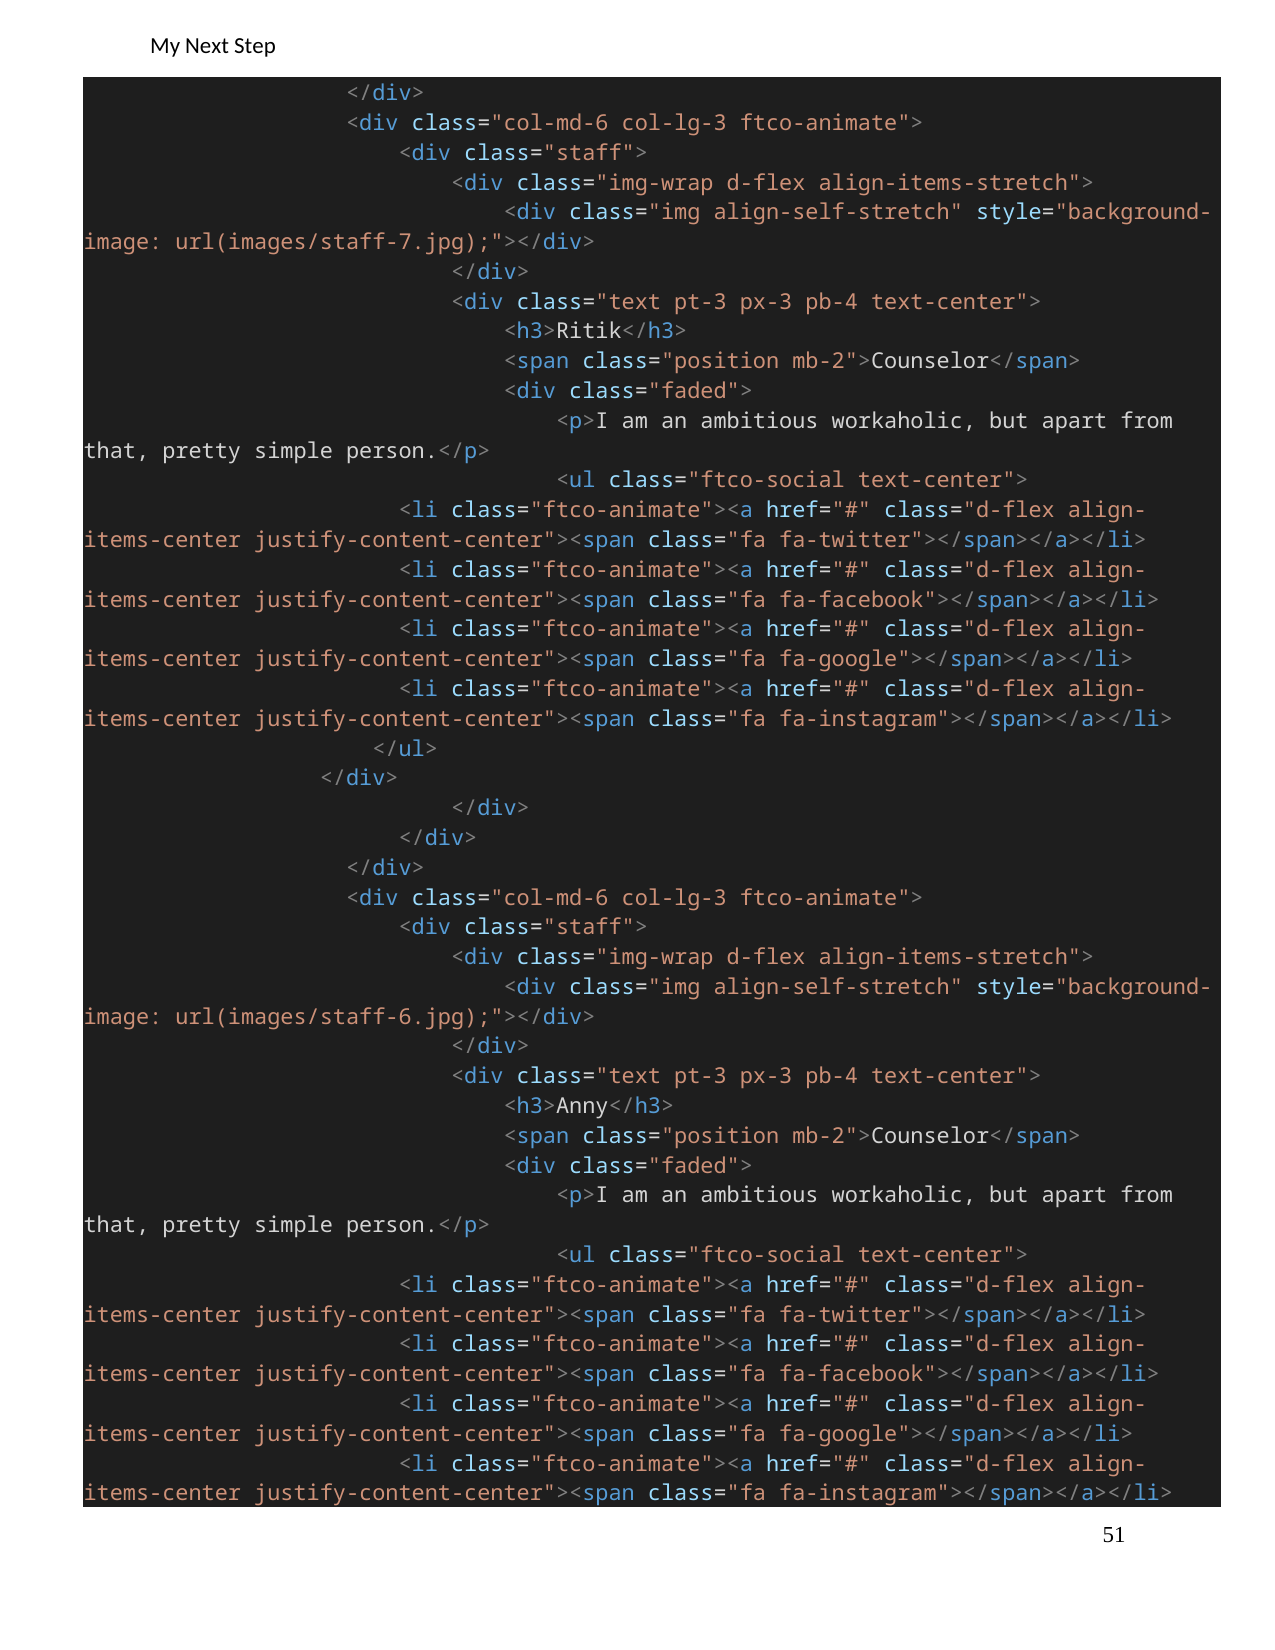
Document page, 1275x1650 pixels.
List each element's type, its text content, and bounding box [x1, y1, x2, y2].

text <div class="staff"> [83, 911, 1221, 941]
text <li class="ftco-animate"><a href="#" class="d-flex align-items-center justify-content-center"><span class="fa fa-google"></span></a></li> [83, 613, 1221, 673]
text <div class="img-wrap d-flex align-items-stretch"> [83, 941, 1221, 971]
text </div> [83, 1030, 1221, 1060]
text <div class="staff"> [83, 137, 1221, 166]
text <li class="ftco-animate"><a href="#" class="d-flex align-items-center justify-content-center"><span class="fa fa-twitter"></span></a></li> [83, 1269, 1221, 1328]
text </ul> [83, 732, 1221, 762]
text <div class="img align-self-stretch" style="background-image: url(images/staff-6.jpg);"></div> [83, 971, 1221, 1030]
text <span class="position mb-2">Counselor</span> [83, 1120, 1221, 1149]
text </div> [83, 77, 1221, 107]
text <div class="img-wrap d-flex align-items-stretch"> [83, 166, 1221, 196]
text <li class="ftco-animate"><a href="#" class="d-flex align-items-center justify-content-center"><span class="fa fa-facebook"></span></a></li> [83, 554, 1221, 613]
text <h3>Anny</h3> [83, 1090, 1221, 1120]
text <div class="img align-self-stretch" style="background-image: url(images/staff-7.jpg);"></div> [83, 196, 1221, 256]
text </div> [83, 822, 1221, 852]
text <p>I am an ambitious workaholic, but apart from that, pretty simple person.</p> [83, 405, 1221, 464]
text <li class="ftco-animate"><a href="#" class="d-flex align-items-center justify-content-center"><span class="fa fa-instagram"></span></a></li> [83, 673, 1221, 732]
text </div> [83, 256, 1221, 286]
text </div> [83, 792, 1221, 822]
text <h3>Ritik</h3> [83, 315, 1221, 345]
text <li class="ftco-animate"><a href="#" class="d-flex align-items-center justify-content-center"><span class="fa fa-instagram"></span></a></li> [83, 1447, 1221, 1507]
text <li class="ftco-animate"><a href="#" class="d-flex align-items-center justify-content-center"><span class="fa fa-facebook"></span></a></li> [83, 1328, 1221, 1388]
text </div> [83, 852, 1221, 881]
text <div class="faded"> [83, 375, 1221, 405]
text <p>I am an ambitious workaholic, but apart from that, pretty simple person.</p> [83, 1179, 1221, 1239]
text <div class="col-md-6 col-lg-3 ftco-animate"> [83, 107, 1221, 137]
text <ul class="ftco-social text-center"> [83, 464, 1221, 494]
text <span class="position mb-2">Counselor</span> [83, 345, 1221, 375]
text <div class="faded"> [83, 1149, 1221, 1179]
text <li class="ftco-animate"><a href="#" class="d-flex align-items-center justify-content-center"><span class="fa fa-twitter"></span></a></li> [83, 494, 1221, 554]
text <div class="text pt-3 px-3 pb-4 text-center"> [83, 1060, 1221, 1090]
text <div class="text pt-3 px-3 pb-4 text-center"> [83, 286, 1221, 315]
text <ul class="ftco-social text-center"> [83, 1239, 1221, 1269]
text <li class="ftco-animate"><a href="#" class="d-flex align-items-center justify-content-center"><span class="fa fa-google"></span></a></li> [83, 1388, 1221, 1447]
text <div class="col-md-6 col-lg-3 ftco-animate"> [83, 881, 1221, 911]
text </div> [83, 762, 1221, 792]
